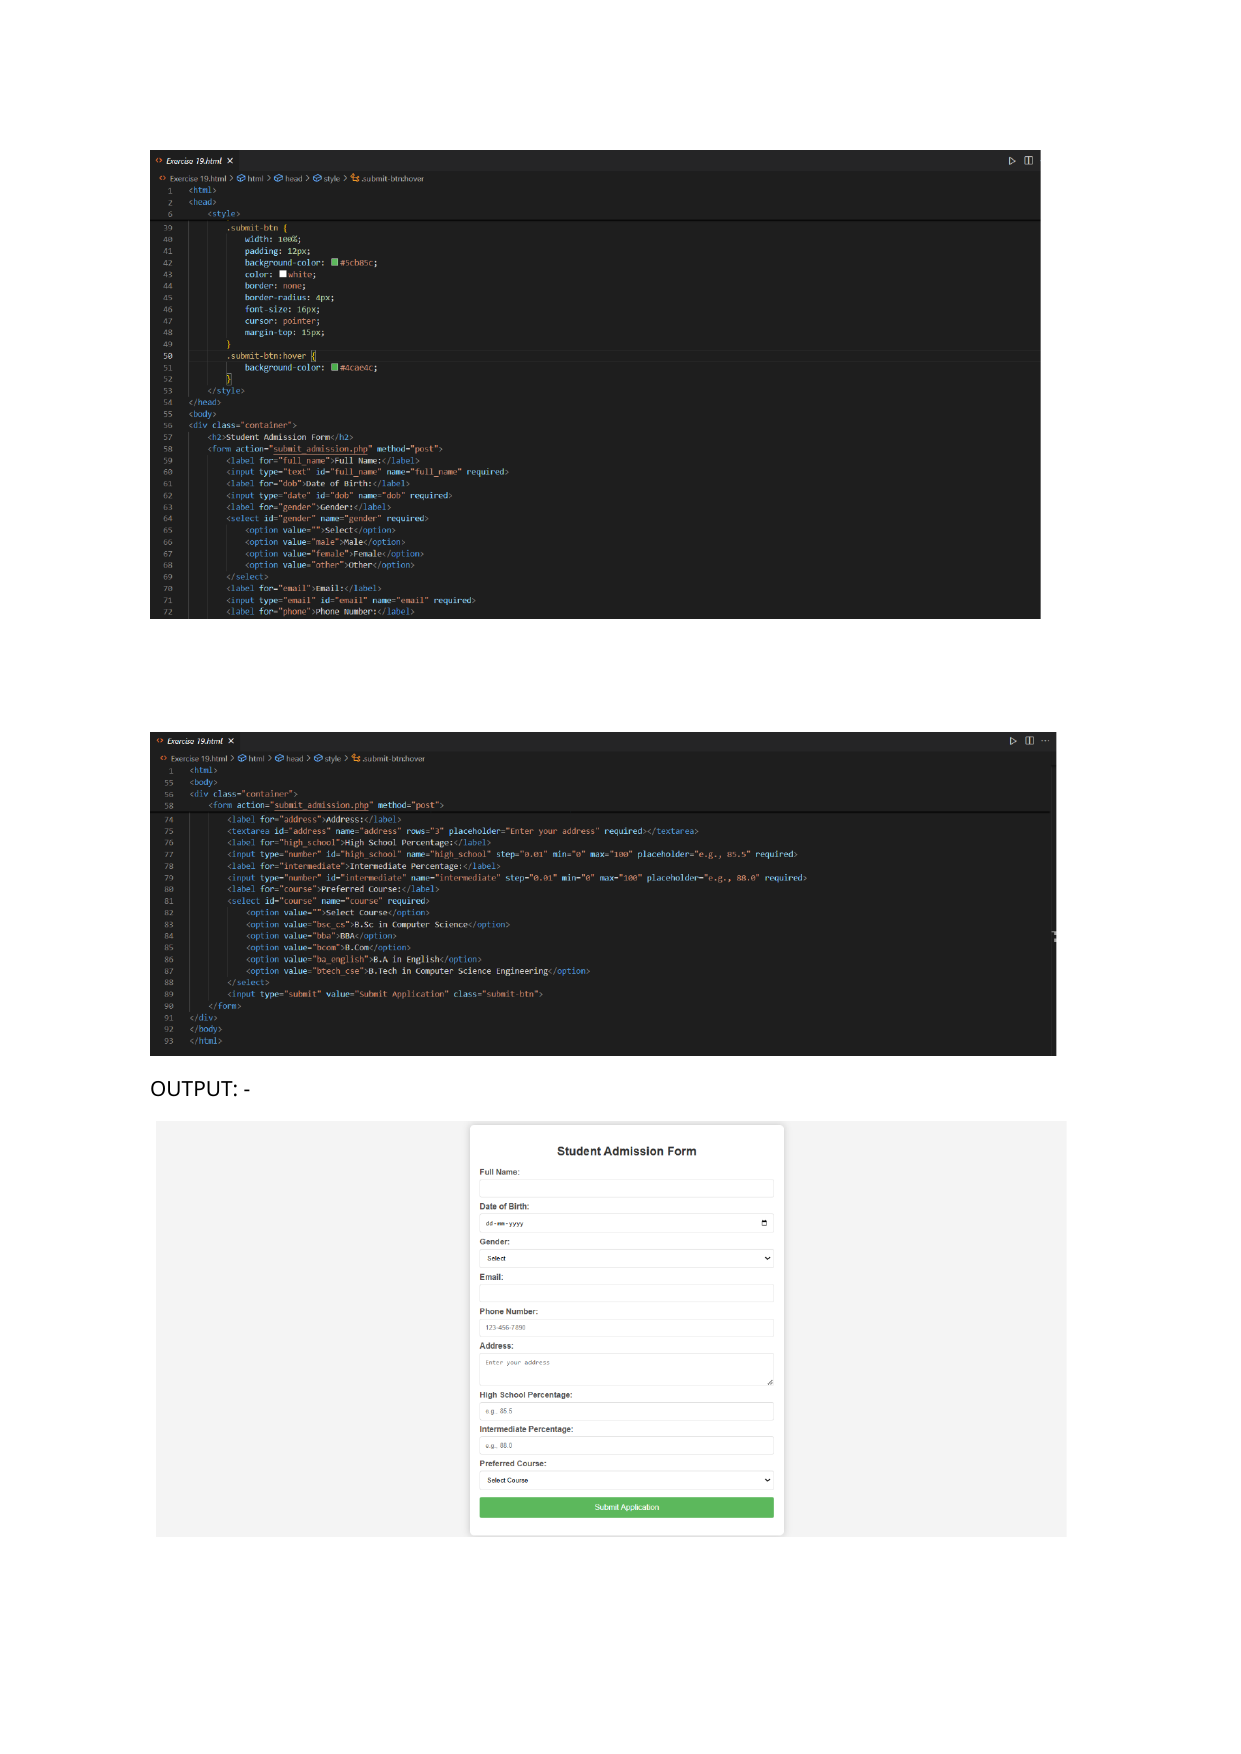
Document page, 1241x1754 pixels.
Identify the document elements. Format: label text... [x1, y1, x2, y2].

picture [156, 1121, 1067, 1537]
picture [150, 150, 1041, 619]
text OUTPUT: - [150, 1074, 1090, 1103]
picture [150, 732, 1057, 1056]
